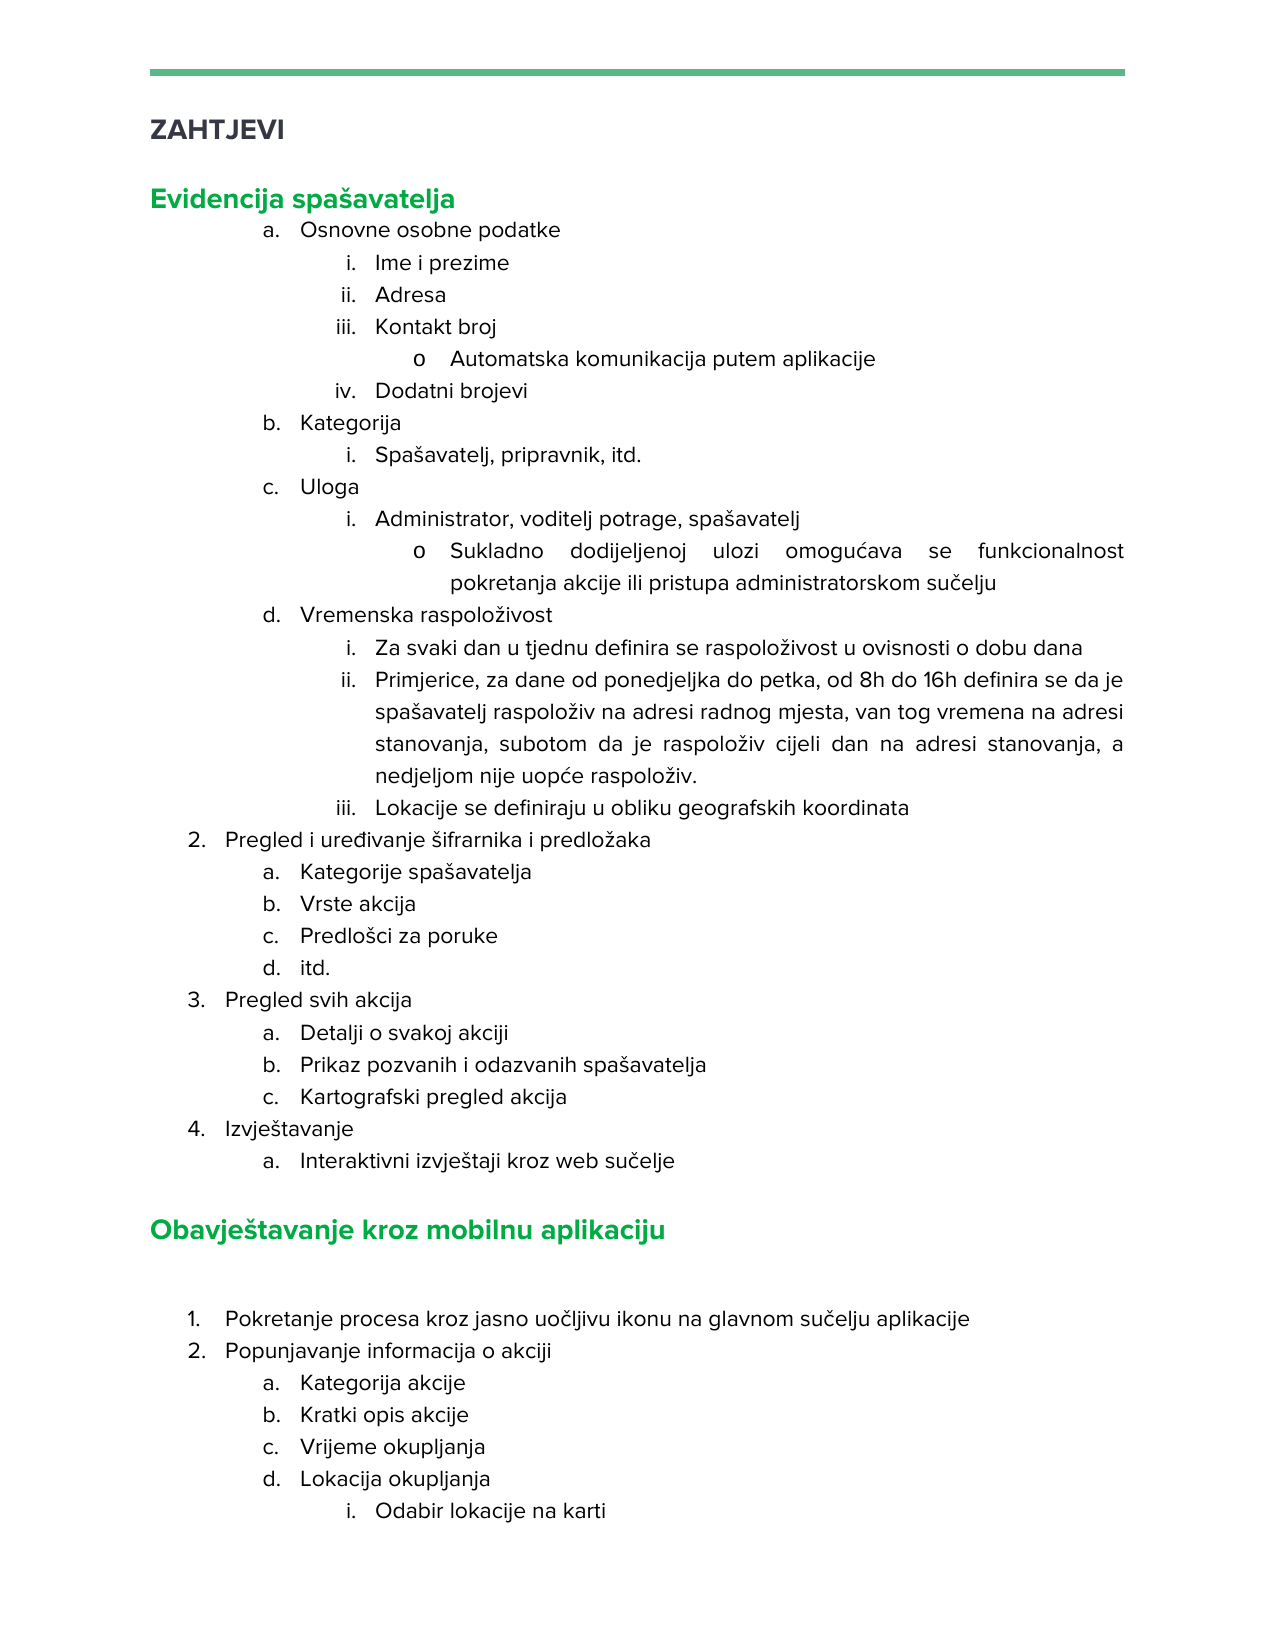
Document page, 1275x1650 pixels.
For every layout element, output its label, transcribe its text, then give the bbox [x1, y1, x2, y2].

list Primjerice, za dane od ponedjeljka do petka, od 8h do 16h definira se da je spašavatelj raspoloživ na adresi radnog mjesta, van tog vremena na adresi stanovanja, subotom da je raspoloživ cijeli dan na adresi stanovanja, a nedjeljom nije uopće raspoloživ. [356, 666, 1125, 790]
list itd. [262, 955, 1125, 983]
list Kartografski pregled akcija [262, 1083, 1125, 1111]
list Izvještavanje [187, 1115, 1125, 1143]
list Osnovne osobne podatke [262, 217, 1125, 245]
list Interaktivni izvještaji kroz web sučelje [262, 1147, 1125, 1175]
list Lokacije se definiraju u obliku geografskih koordinata [356, 794, 1125, 822]
list Popunjavanje informacija o akciji [187, 1337, 1125, 1365]
list Za svaki dan u tjednu definira se raspoloživost u ovisnosti o dobu dana [356, 634, 1125, 662]
list Kategorije spašavatelja [262, 858, 1125, 886]
list Pregled svih akcija [187, 987, 1125, 1015]
list Pokretanje procesa kroz jasno uočljivu ikonu na glavnom sučelju aplikacije [187, 1305, 1125, 1333]
list Kratki opis akcije [262, 1402, 1125, 1429]
picture [150, 69, 1125, 76]
list Kategorija [262, 409, 1125, 437]
list Predlošci za poruke [262, 923, 1125, 951]
list Vrste akcija [262, 891, 1125, 918]
list Vremenska raspoloživost [262, 602, 1125, 630]
list Dodatni brojevi [356, 377, 1125, 405]
list Kontakt broj [356, 313, 1125, 341]
list Uloga [262, 473, 1125, 501]
subtitle Obavještavanje kroz mobilnu aplikaciju [150, 1213, 1125, 1248]
list Adresa [356, 281, 1125, 309]
list Sukladno dodijeljenoj ulozi omogućava se funkcionalnost pokretanja akcije ili pristupa administratorskom sučelju [412, 538, 1125, 598]
list Automatska komunikacija putem aplikacije [412, 345, 1125, 373]
list Pregled i uređivanje šifrarnika i predložaka [187, 826, 1125, 854]
list Administrator, voditelj potrage, spašavatelj [356, 506, 1125, 533]
list Spašavatelj, pripravnik, itd. [356, 441, 1125, 469]
list Prikaz pozvanih i odazvanih spašavatelja [262, 1051, 1125, 1079]
list Kategorija akcije [262, 1369, 1125, 1397]
list Odabir lokacije na karti [356, 1498, 1125, 1526]
subtitle Evidencija spašavatelja [150, 181, 1125, 217]
list Lokacija okupljanja [262, 1466, 1125, 1494]
list Ime i prezime [356, 249, 1125, 277]
subtitle ZAHTJEVI [150, 112, 1125, 148]
list Vrijeme okupljanja [262, 1434, 1125, 1462]
list Detalji o svakoj akciji [262, 1019, 1125, 1047]
